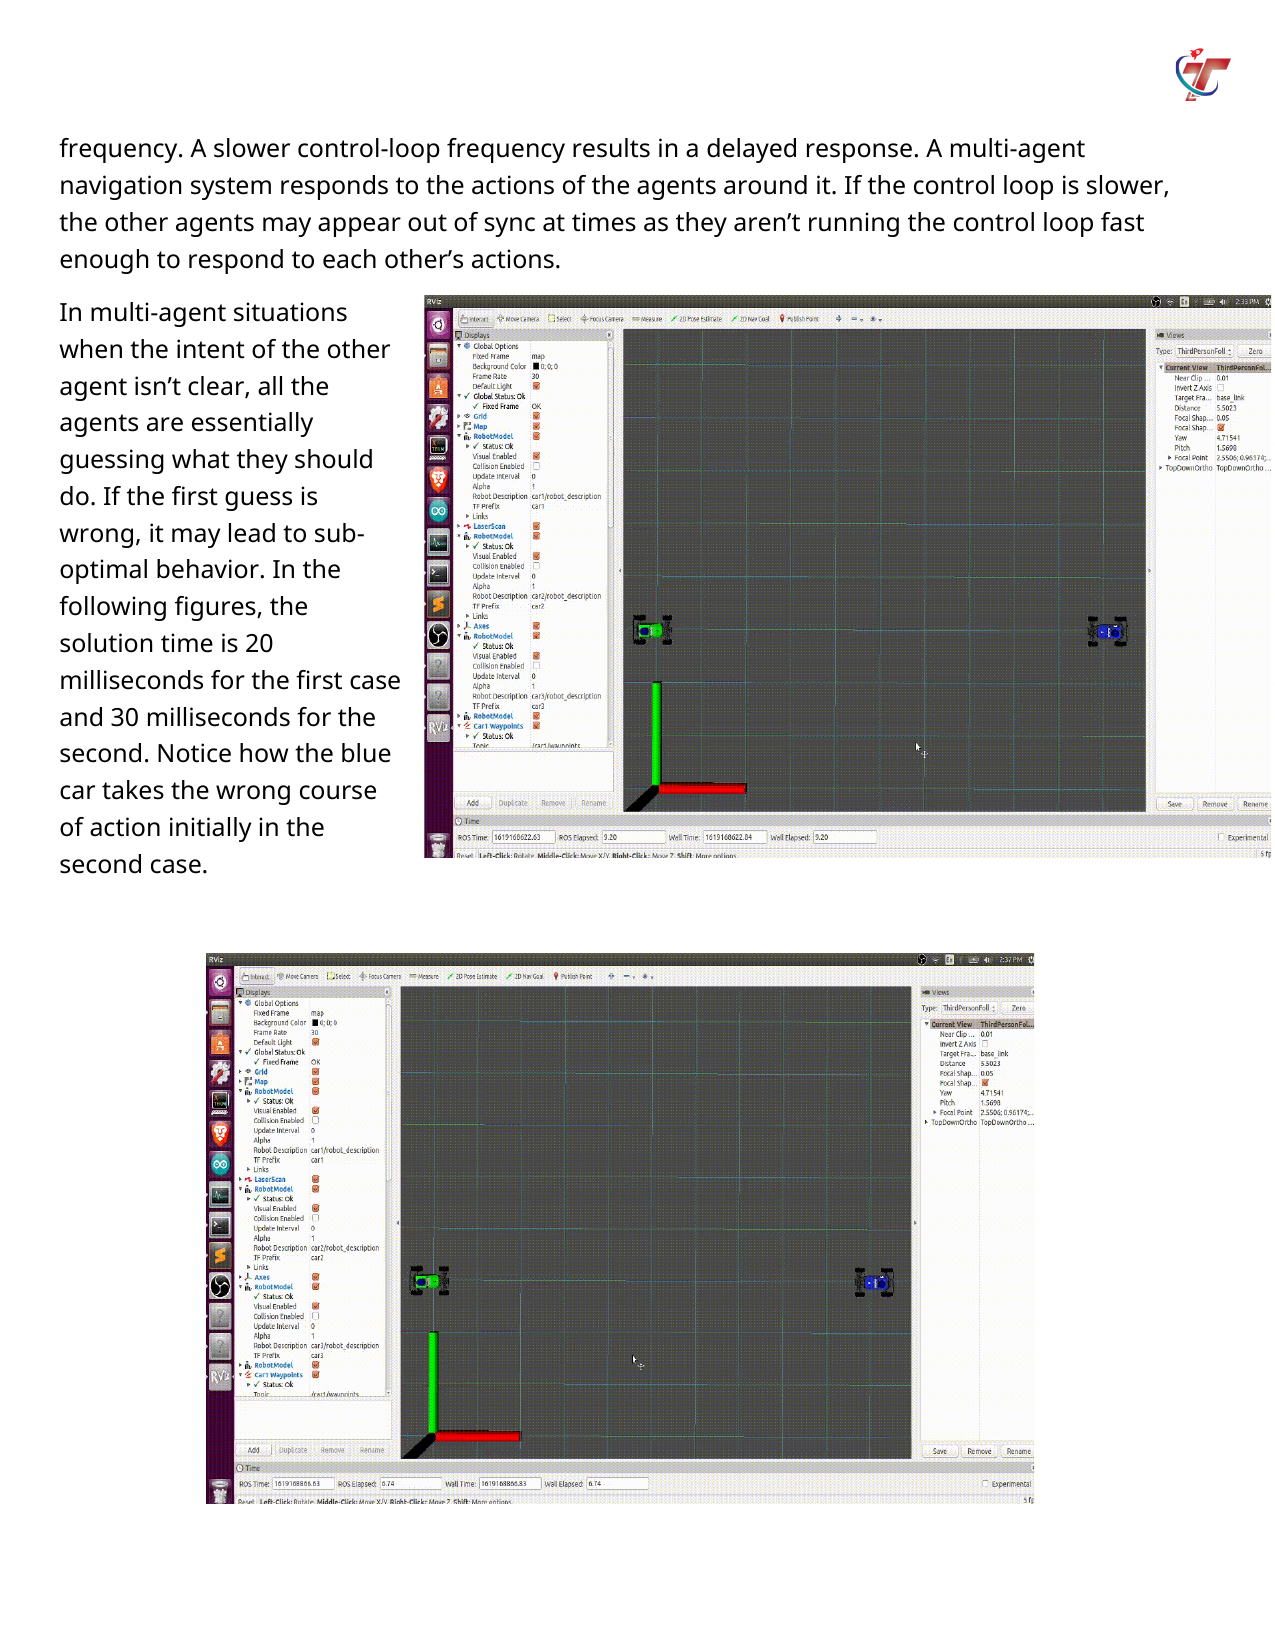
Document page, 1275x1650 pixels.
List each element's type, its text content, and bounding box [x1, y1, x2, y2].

picture [1175, 45, 1231, 101]
picture [424, 295, 1270, 857]
picture [206, 953, 1035, 1504]
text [59, 131, 1216, 275]
